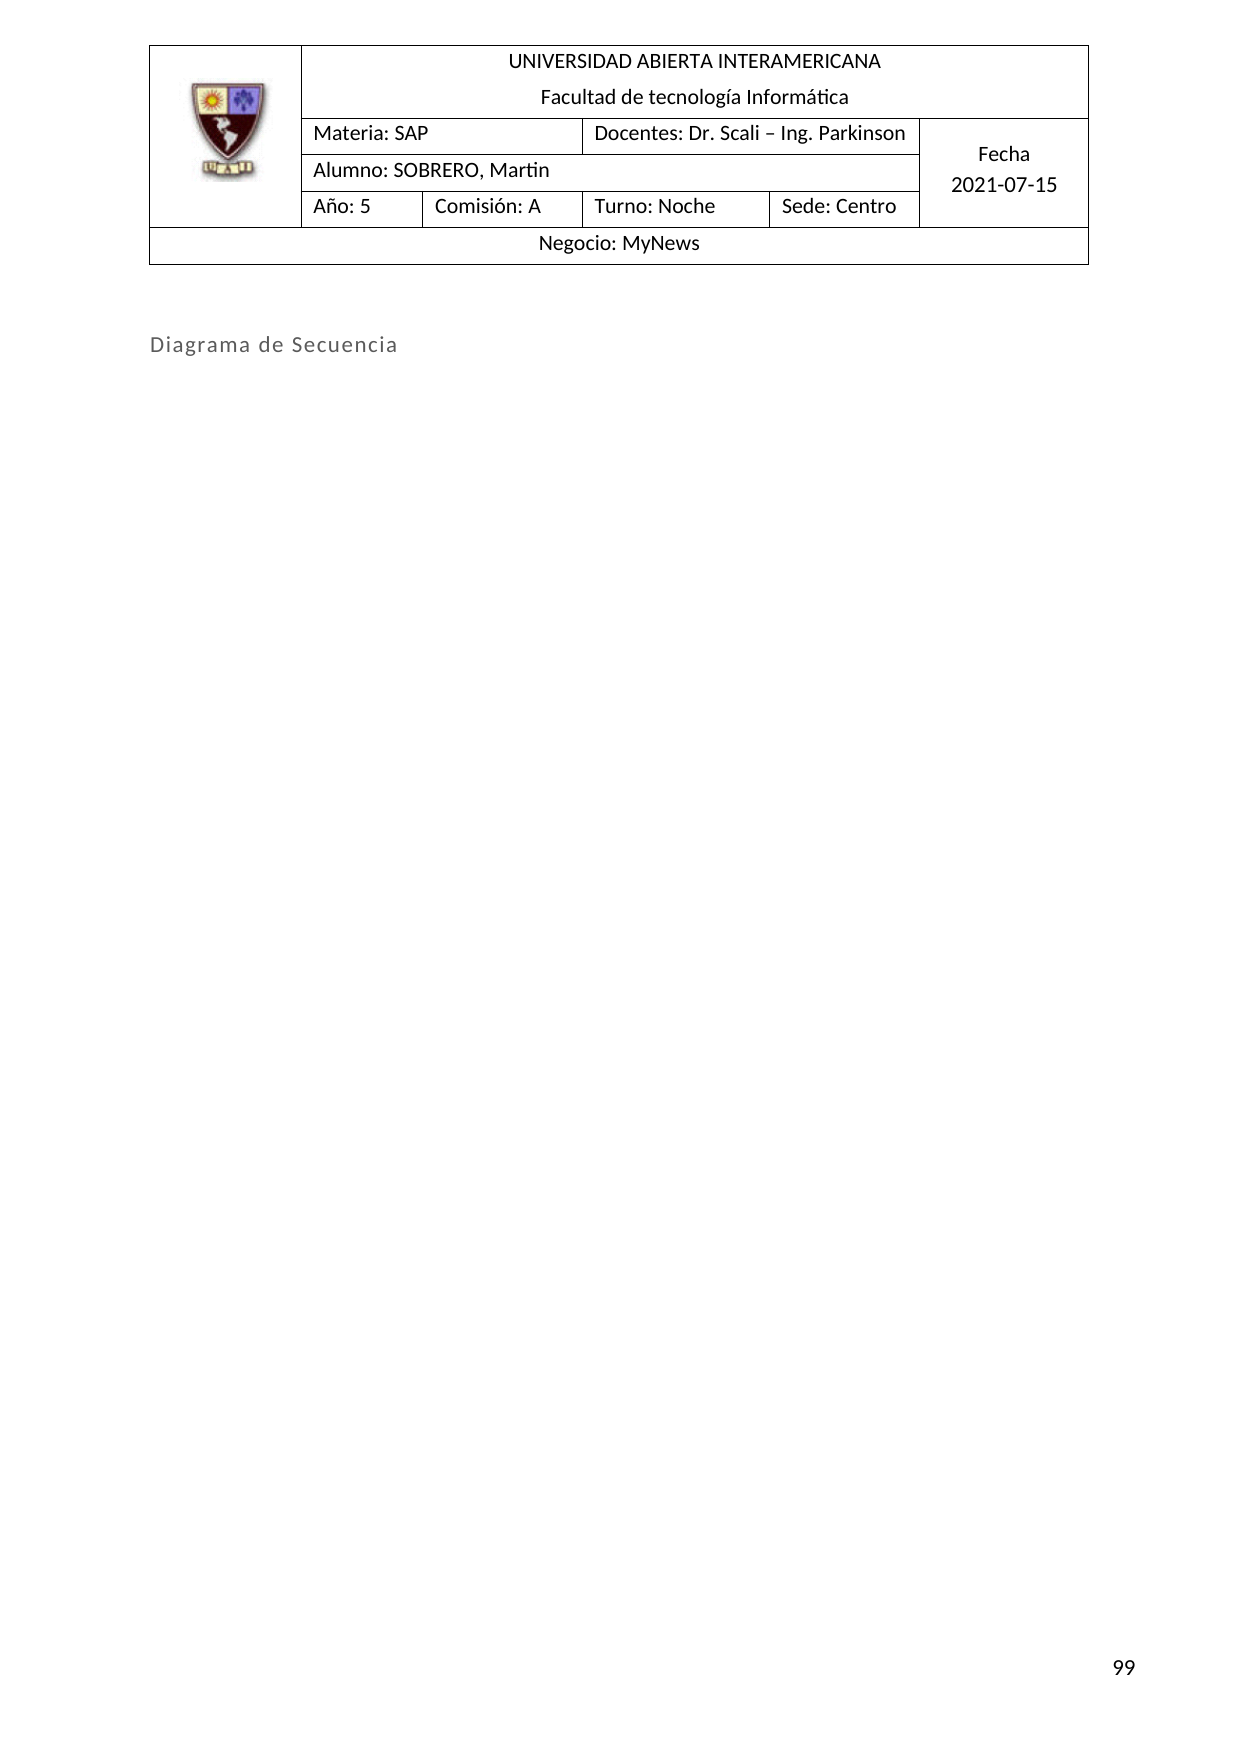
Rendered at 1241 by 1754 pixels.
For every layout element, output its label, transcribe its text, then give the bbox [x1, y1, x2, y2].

subtitle Diagrama de Secuencia [150, 330, 1135, 358]
picture [177, 74, 278, 187]
